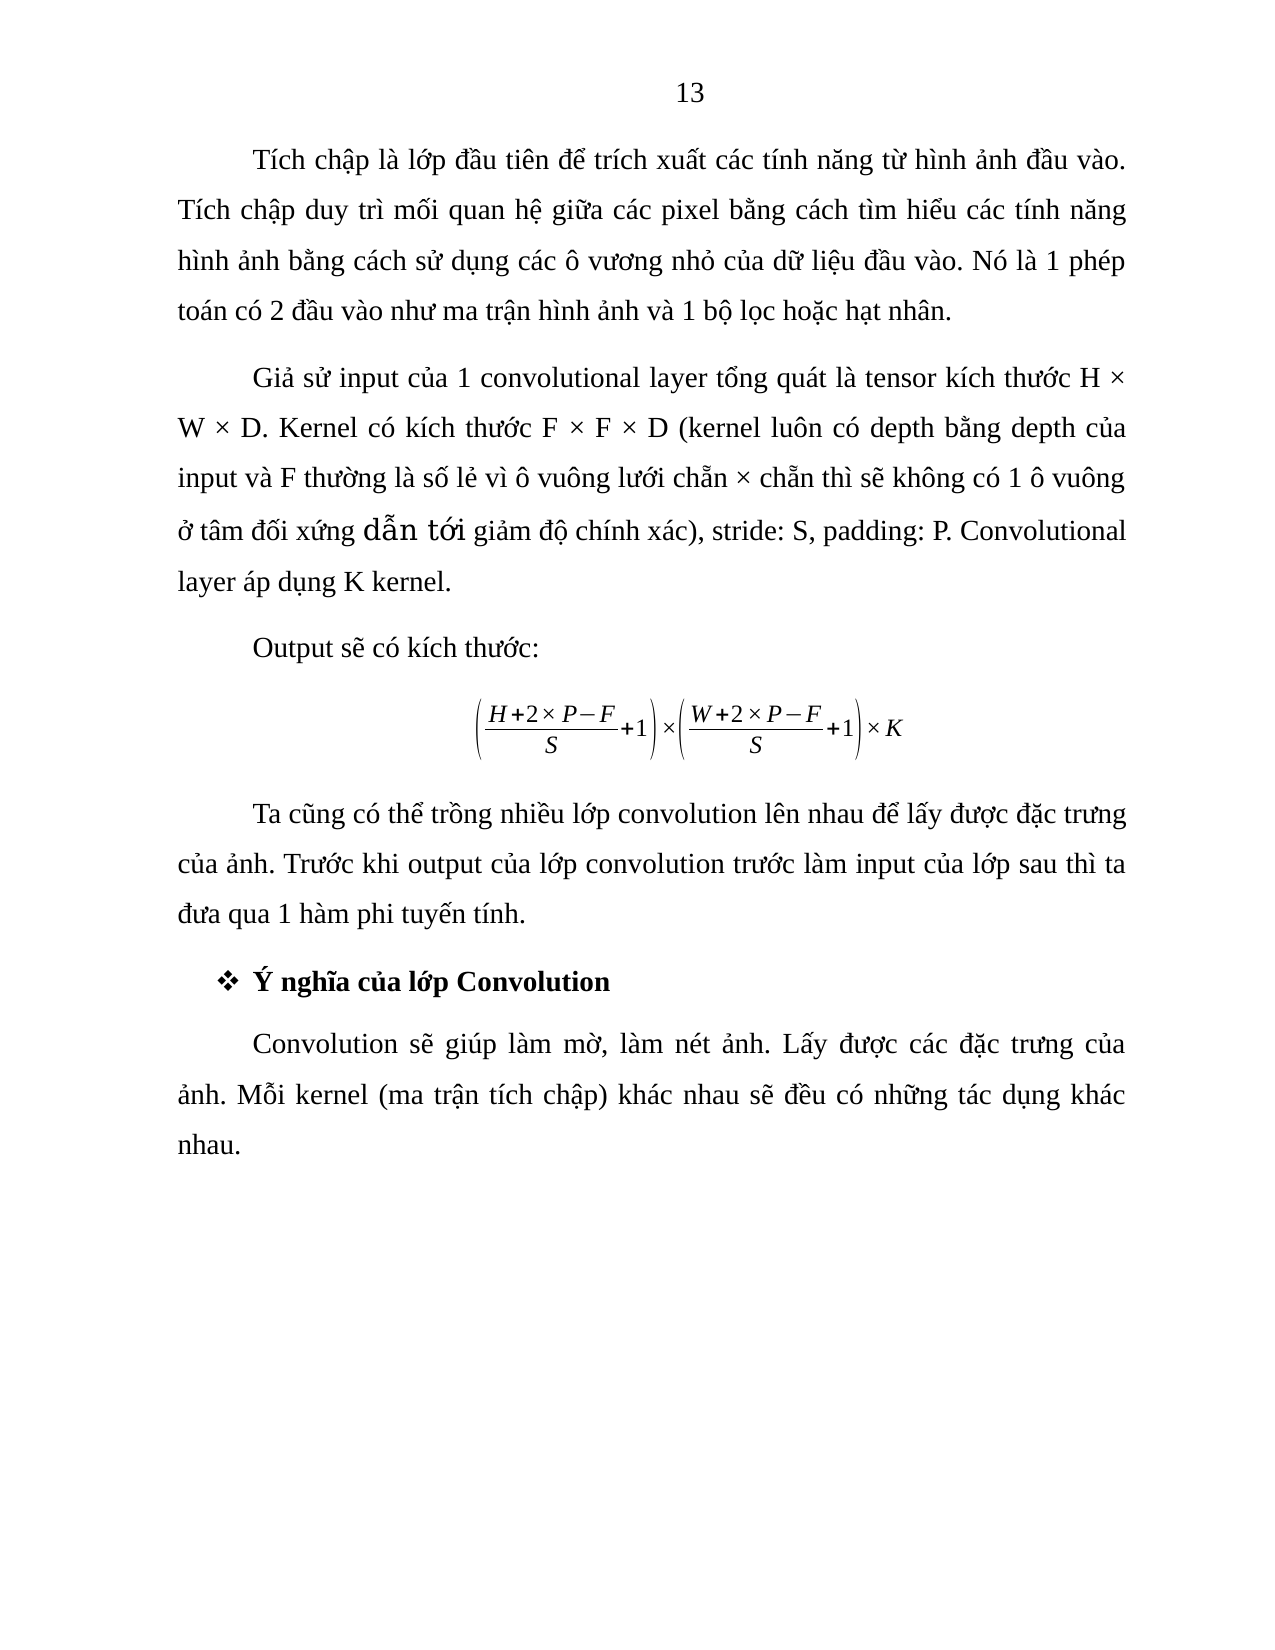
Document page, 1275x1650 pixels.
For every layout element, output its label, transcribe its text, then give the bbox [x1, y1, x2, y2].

text Output sẽ có kích thước: [177, 631, 1127, 664]
text Giả sử input của 1 convolutional layer tổng quát là tensor kích thước H × W × D. Kernel có kích thước F × F × D (kernel luôn có depth bằng depth của input và F thường là số lẻ vì ô vuông lưới chẵn × chẵn thì sẽ không có 1 ô vuông ở tâm đối xứng dẫn tới giảm độ chính xác), stride: S, padding: P. Convolutional layer áp dụng K kernel. [177, 360, 1127, 597]
list Ý nghĩa của lớp Convolution [215, 964, 1127, 997]
text Ta cũng có thể trồng nhiều lớp convolution lên nhau để lấy được đặc trưng của ảnh. Trước khi output của lớp convolution trước làm input của lớp sau thì ta đưa qua 1 hàm phi tuyến tính. [177, 796, 1127, 930]
text Tích chập là lớp đầu tiên để trích xuất các tính năng từ hình ảnh đầu vào. Tích chập duy trì mối quan hệ giữa các pixel bằng cách tìm hiểu các tính năng hình ảnh bằng cách sử dụng các ô vương nhỏ của dữ liệu đầu vào. Nó là 1 phép toán có 2 đầu vào như ma trận hình ảnh và 1 bộ lọc hoặc hạt nhân. [177, 142, 1127, 327]
text Convolution sẽ giúp làm mờ, làm nét ảnh. Lấy được các đặc trưng của ảnh. Mỗi kernel (ma trận tích chập) khác nhau sẽ đều có những tác dụng khác nhau. [177, 1027, 1127, 1161]
